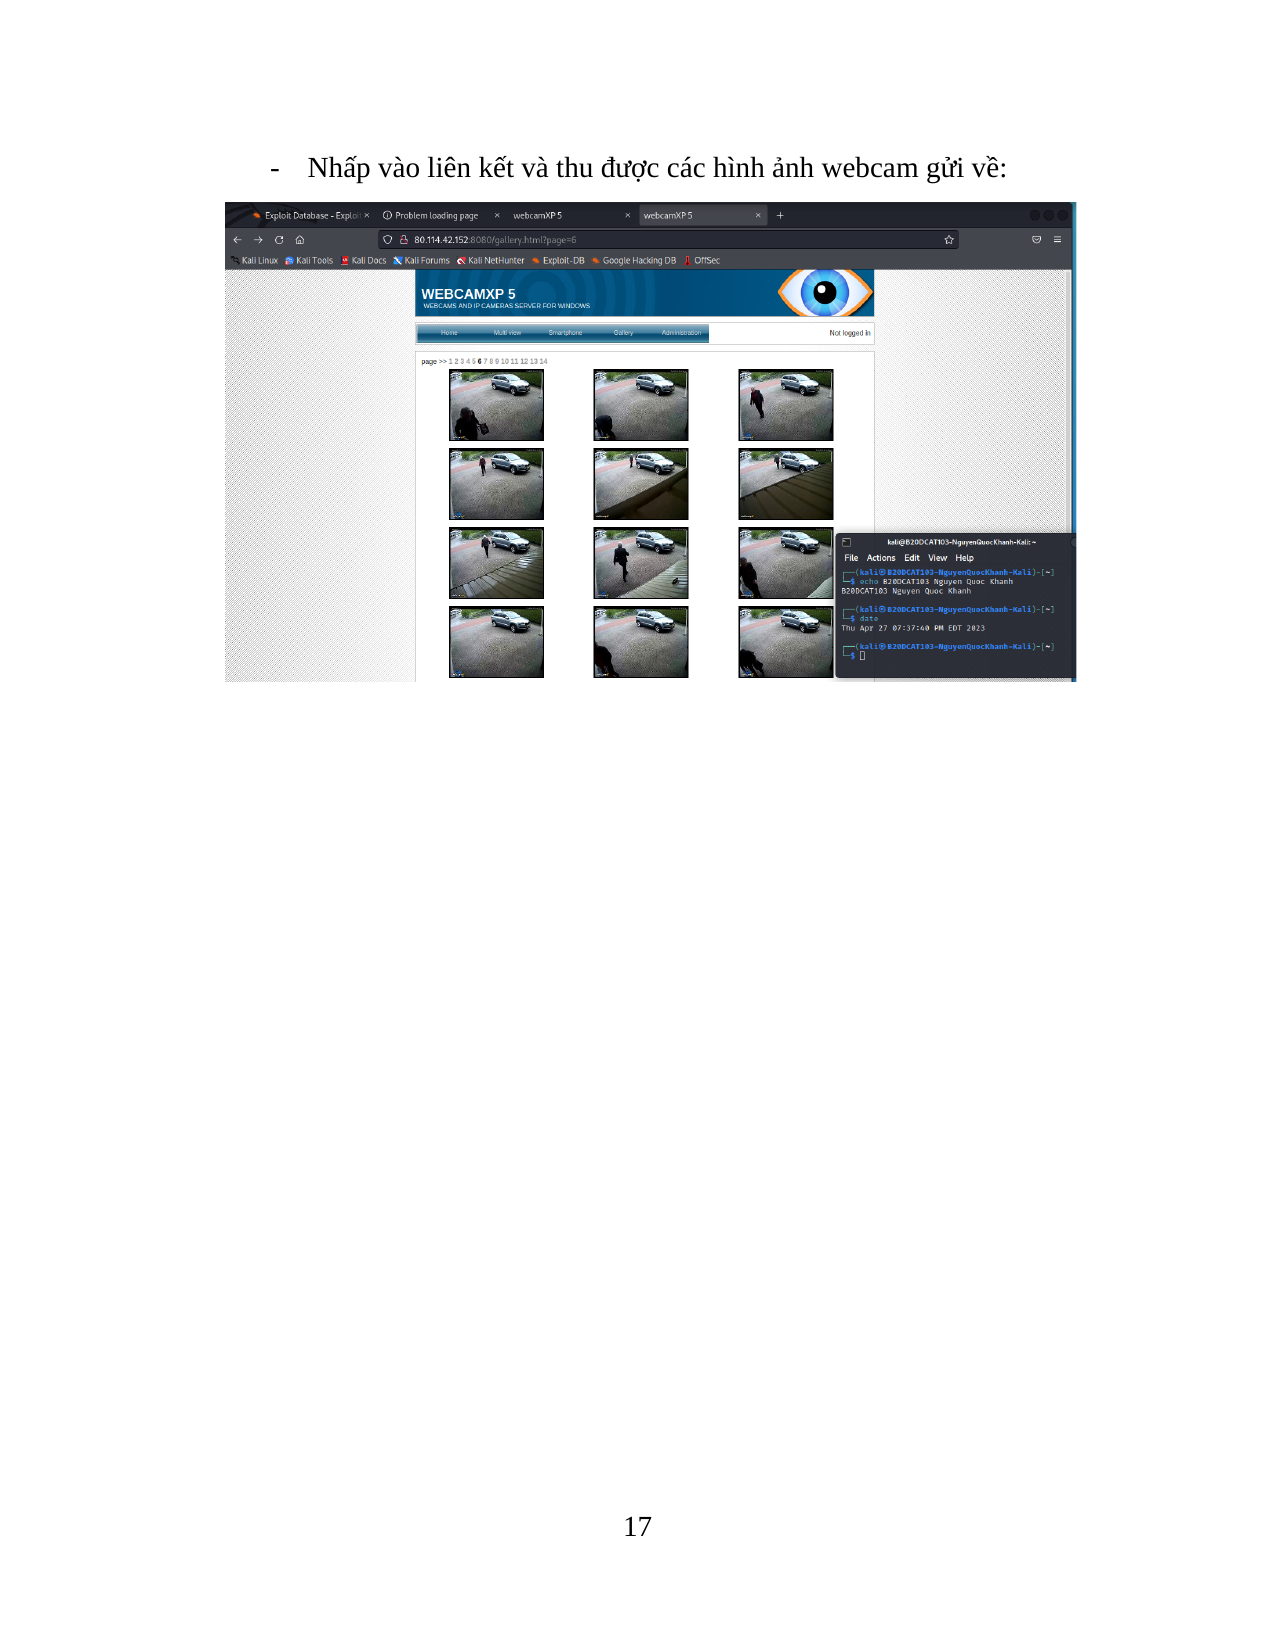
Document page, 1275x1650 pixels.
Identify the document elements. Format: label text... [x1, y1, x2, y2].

list Nhấp vào liên kết và thu được các hình ảnh webcam gửi về: [270, 150, 1125, 183]
picture [225, 202, 1077, 682]
